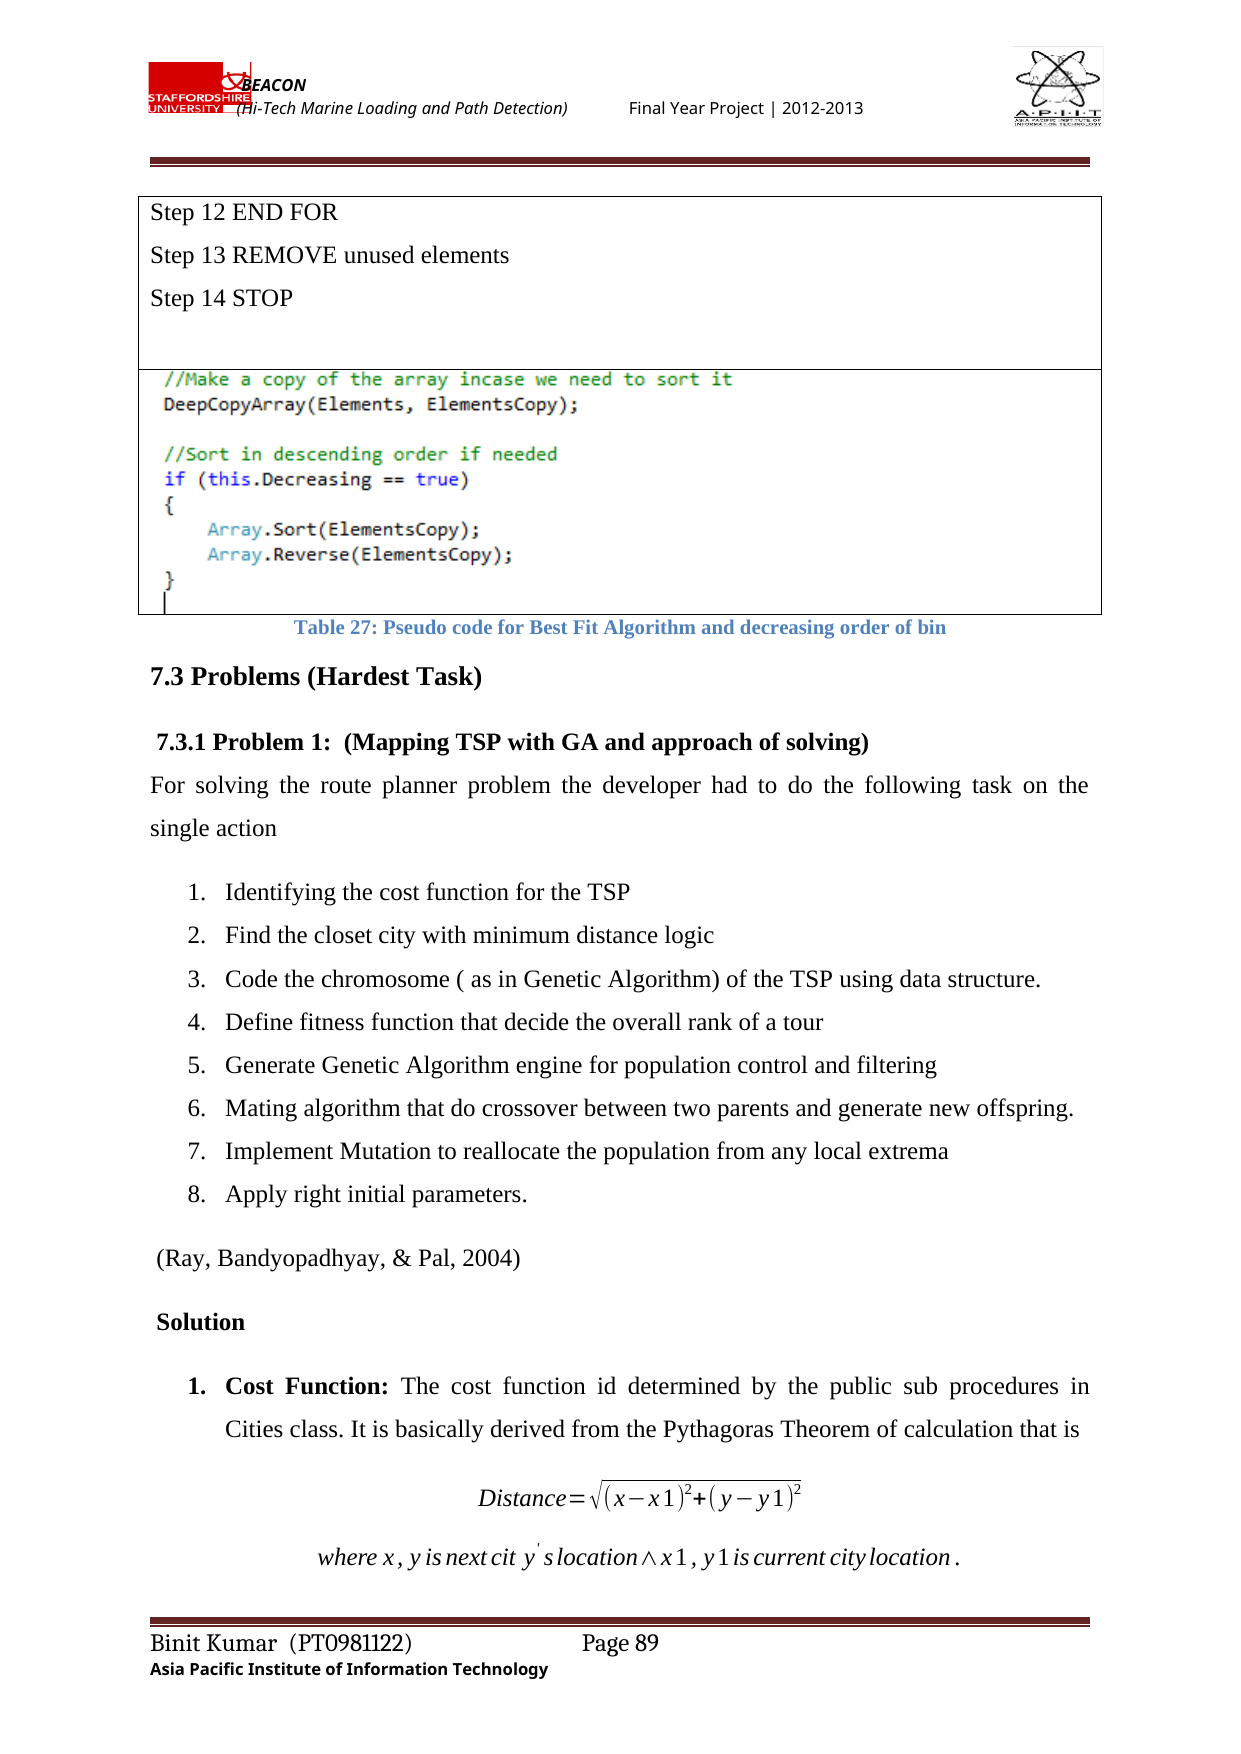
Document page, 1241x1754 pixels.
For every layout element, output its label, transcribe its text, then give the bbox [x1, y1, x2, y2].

list Find the closet city with minimum distance logic [187, 921, 1090, 949]
picture [148, 62, 252, 113]
list Identifying the cost function for the TSP [187, 877, 1090, 906]
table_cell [139, 197, 1101, 369]
subtitle 7.3.1 Problem 1: (Mapping TSP with GA and approach of solving) [150, 727, 1090, 756]
picture [150, 370, 758, 614]
list Define fitness function that decide the overall rank of a tour [187, 1007, 1090, 1036]
list Code the chromosome ( as in Genetic Algorithm) of the TSP using data structure. [187, 964, 1090, 992]
list Cost Function: The cost function id determined by the public sub procedures in Cities class. It is basically derived from the Pythagoras Theorem of calculation that is [187, 1371, 1090, 1443]
list Generate Genetic Algorithm engine for population control and filtering [187, 1050, 1090, 1079]
subtitle 7.3 Problems (Hardest Task) [150, 660, 1090, 691]
list Implement Mutation to reallocate the population from any local extrema [187, 1136, 1090, 1165]
text (Ray, Bandyopadhyay, & Pal, 2004) [150, 1243, 1090, 1272]
table_cell [758, 370, 1101, 614]
picture [1012, 46, 1104, 127]
table_cell [139, 370, 150, 614]
list Mating algorithm that do crossover between two parents and generate new offspring. [187, 1093, 1090, 1122]
text For solving the route planner problem the developer had to do the following task on the single action [150, 770, 1090, 842]
list Apply right initial parameters. [187, 1179, 1090, 1208]
text Solution [150, 1307, 1090, 1336]
